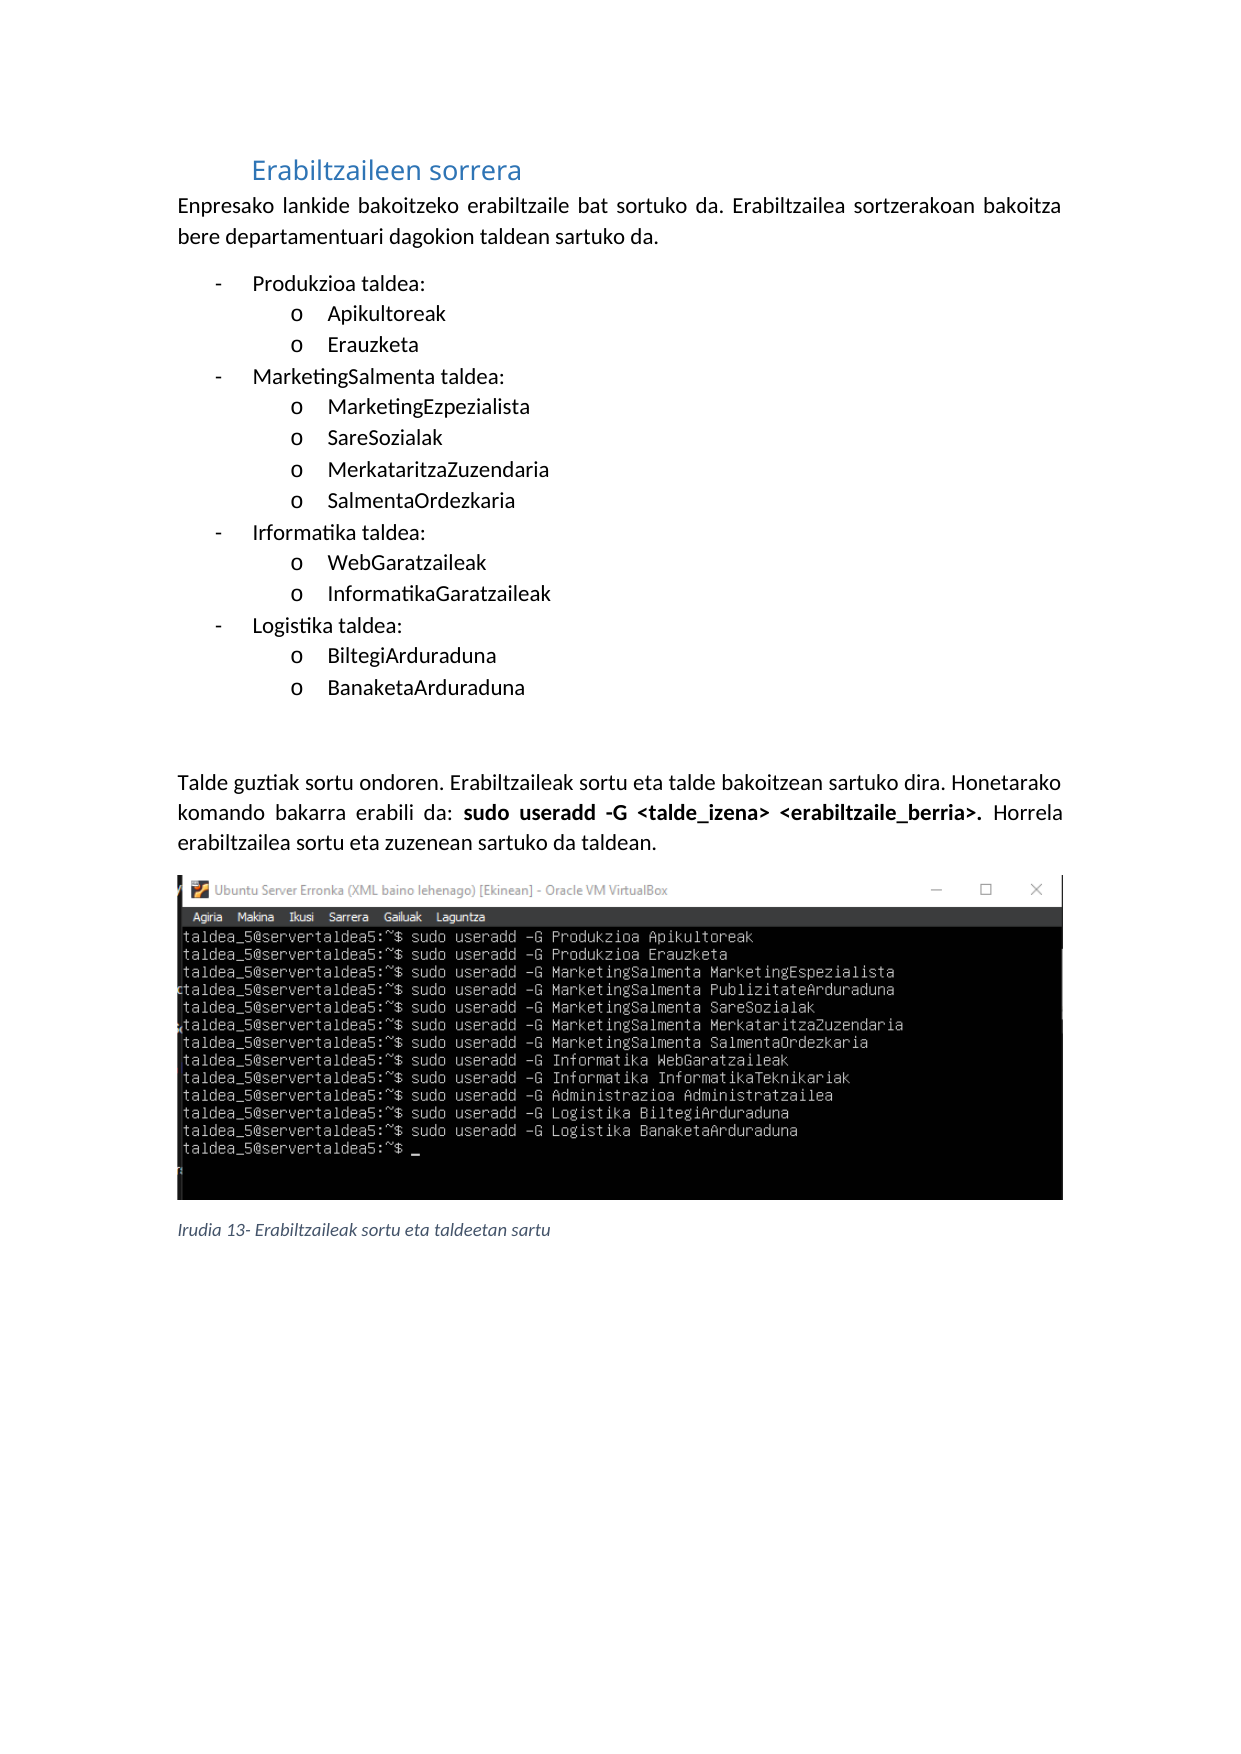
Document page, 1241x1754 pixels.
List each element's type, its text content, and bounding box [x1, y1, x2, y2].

text Enpresako lankide bakoitzeko erabiltzaile bat sortuko da. Erabiltzailea sortzerakoan bakoitza bere departamentuari dagokion taldean sartuko da. [177, 192, 1063, 250]
list SalmentaOrdezkaria [290, 486, 1063, 516]
list MerkataritzaZuzendaria [290, 455, 1063, 484]
text Irudia 13- Erabiltzaileak sortu eta taldeetan sartu [177, 1219, 1063, 1242]
list BiltegiArduraduna [290, 641, 1063, 670]
list WebGaratzaileak [290, 548, 1063, 577]
picture [177, 875, 1063, 1200]
list SareSozialak [290, 423, 1063, 453]
text Talde guztiak sortu ondoren. Erabiltzaileak sortu eta talde bakoitzean sartuko dira. Honetarako komando bakarra erabili da: sudo useradd -G <talde_izena> <erabiltzaile_berria>. Horrela erabiltzailea sortu eta zuzenean sartuko da taldean. [177, 768, 1063, 856]
subtitle Erabiltzaileen sorrera [177, 152, 1063, 189]
list Erauzketa [290, 330, 1063, 359]
list InformatikaGaratzaileak [290, 579, 1063, 609]
list Logistika taldea: [215, 611, 1063, 639]
list Apikultoreak [290, 299, 1063, 328]
list Irformatika taldea: [215, 518, 1063, 546]
list Produkzioa taldea: [215, 269, 1063, 297]
list MarketingEzpezialista [290, 392, 1063, 421]
list BanaketaArduraduna [290, 673, 1063, 702]
list MarketingSalmenta taldea: [215, 362, 1063, 390]
